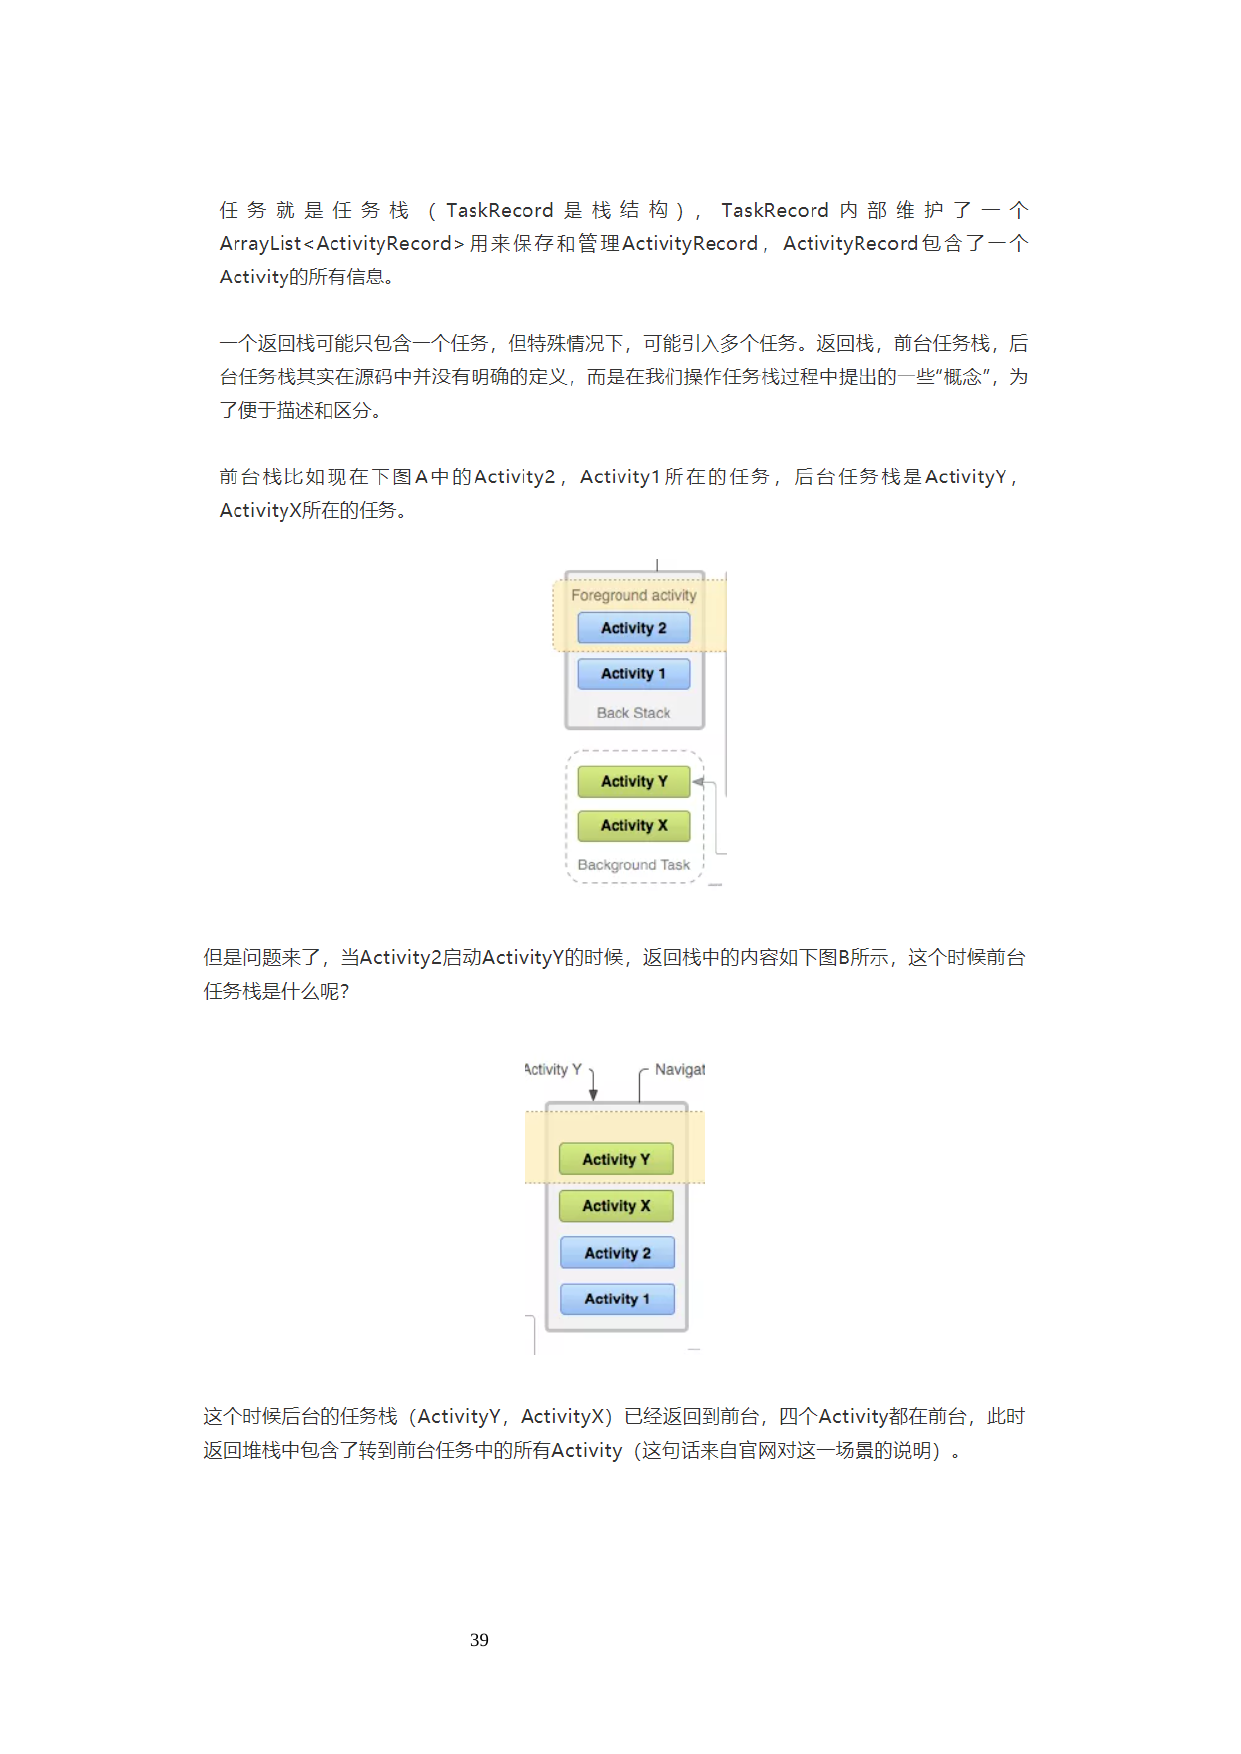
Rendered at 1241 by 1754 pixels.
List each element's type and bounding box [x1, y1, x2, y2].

picture [187, 930, 1053, 1485]
picture [187, 181, 1053, 912]
